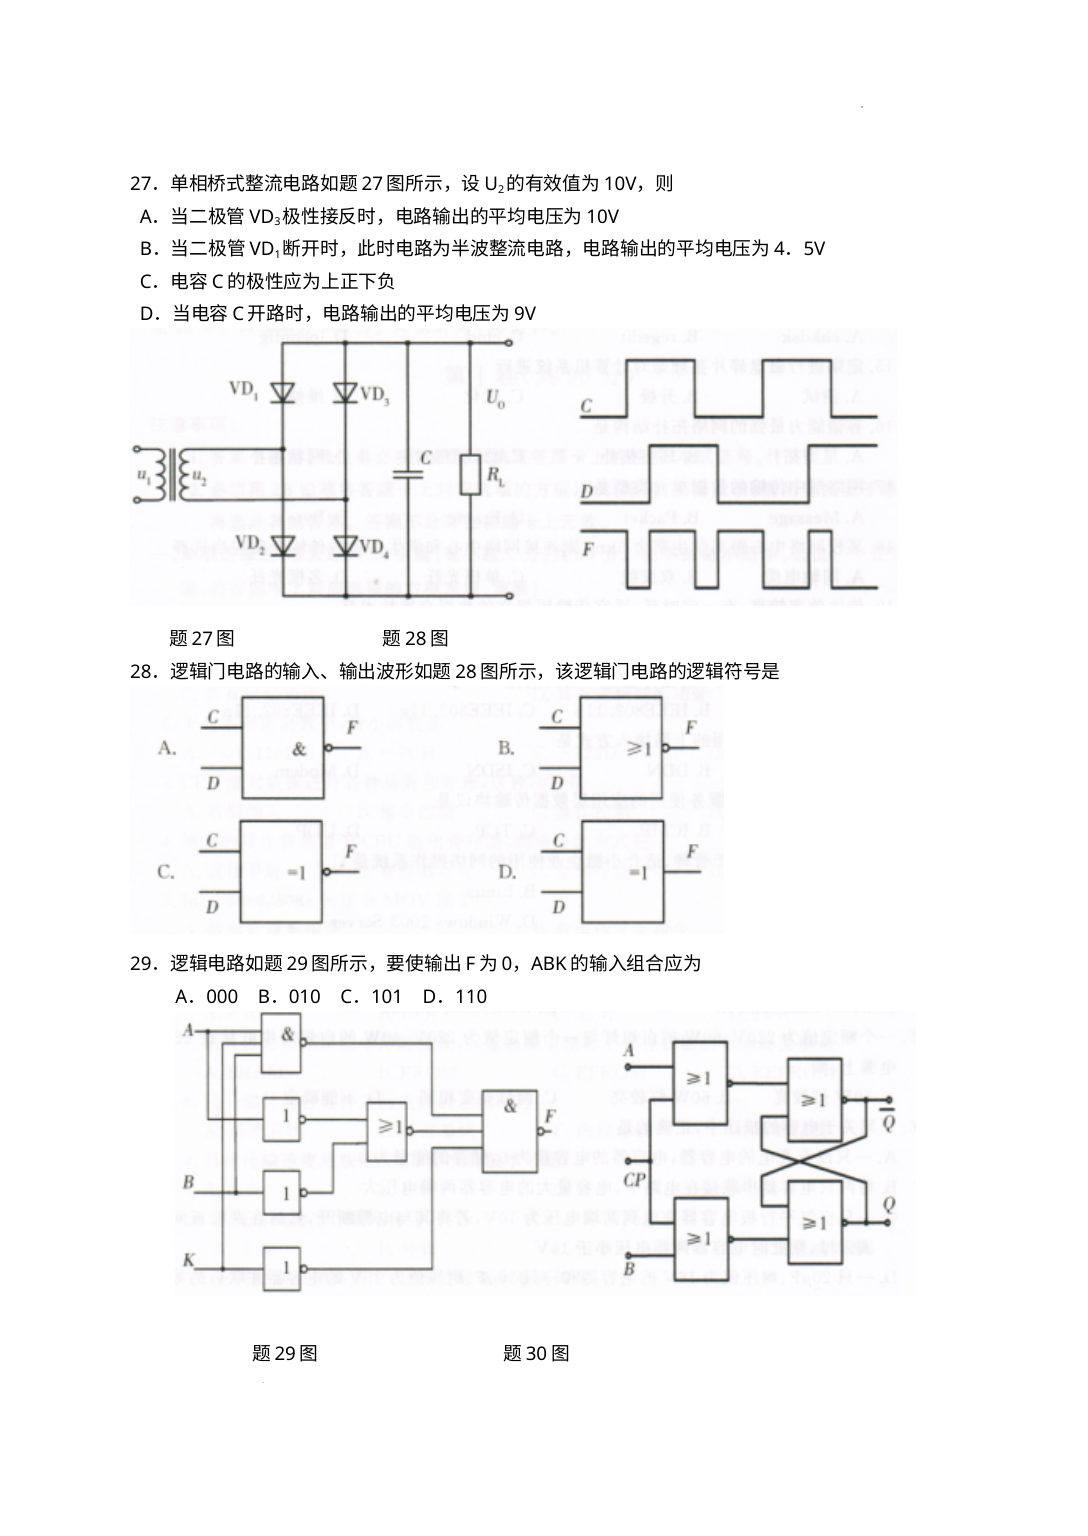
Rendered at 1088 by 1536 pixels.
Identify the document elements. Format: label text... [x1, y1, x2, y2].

text A．当二极管VD3极性接反时，电路输出的平均电压为10V [130, 199, 958, 231]
picture [129, 328, 898, 606]
text 28．逻辑门电路的输入、输出波形如题28图所示，该逻辑门电路的逻辑符号是 [130, 654, 958, 686]
text C．电容C的极性应为上正下负 [130, 264, 958, 296]
text 题29图 题30图 [130, 1336, 958, 1369]
picture [129, 686, 724, 934]
text 题27图 题28图 [130, 621, 958, 654]
picture [175, 1011, 916, 1296]
text 27．单相桥式整流电路如题27图所示，设U2的有效值为10V，则 [130, 166, 958, 199]
text A．000 B．010 C．101 D．110 [130, 979, 958, 1011]
text B．当二极管VD1断开时，此时电路为半波整流电路，电路输出的平均电压为4．5V [130, 231, 958, 264]
text D．当电容C开路时，电路输出的平均电压为9V [130, 296, 958, 329]
text 29．逻辑电路如题29图所示，要使输出F为0，ABK的输入组合应为 [130, 946, 958, 979]
